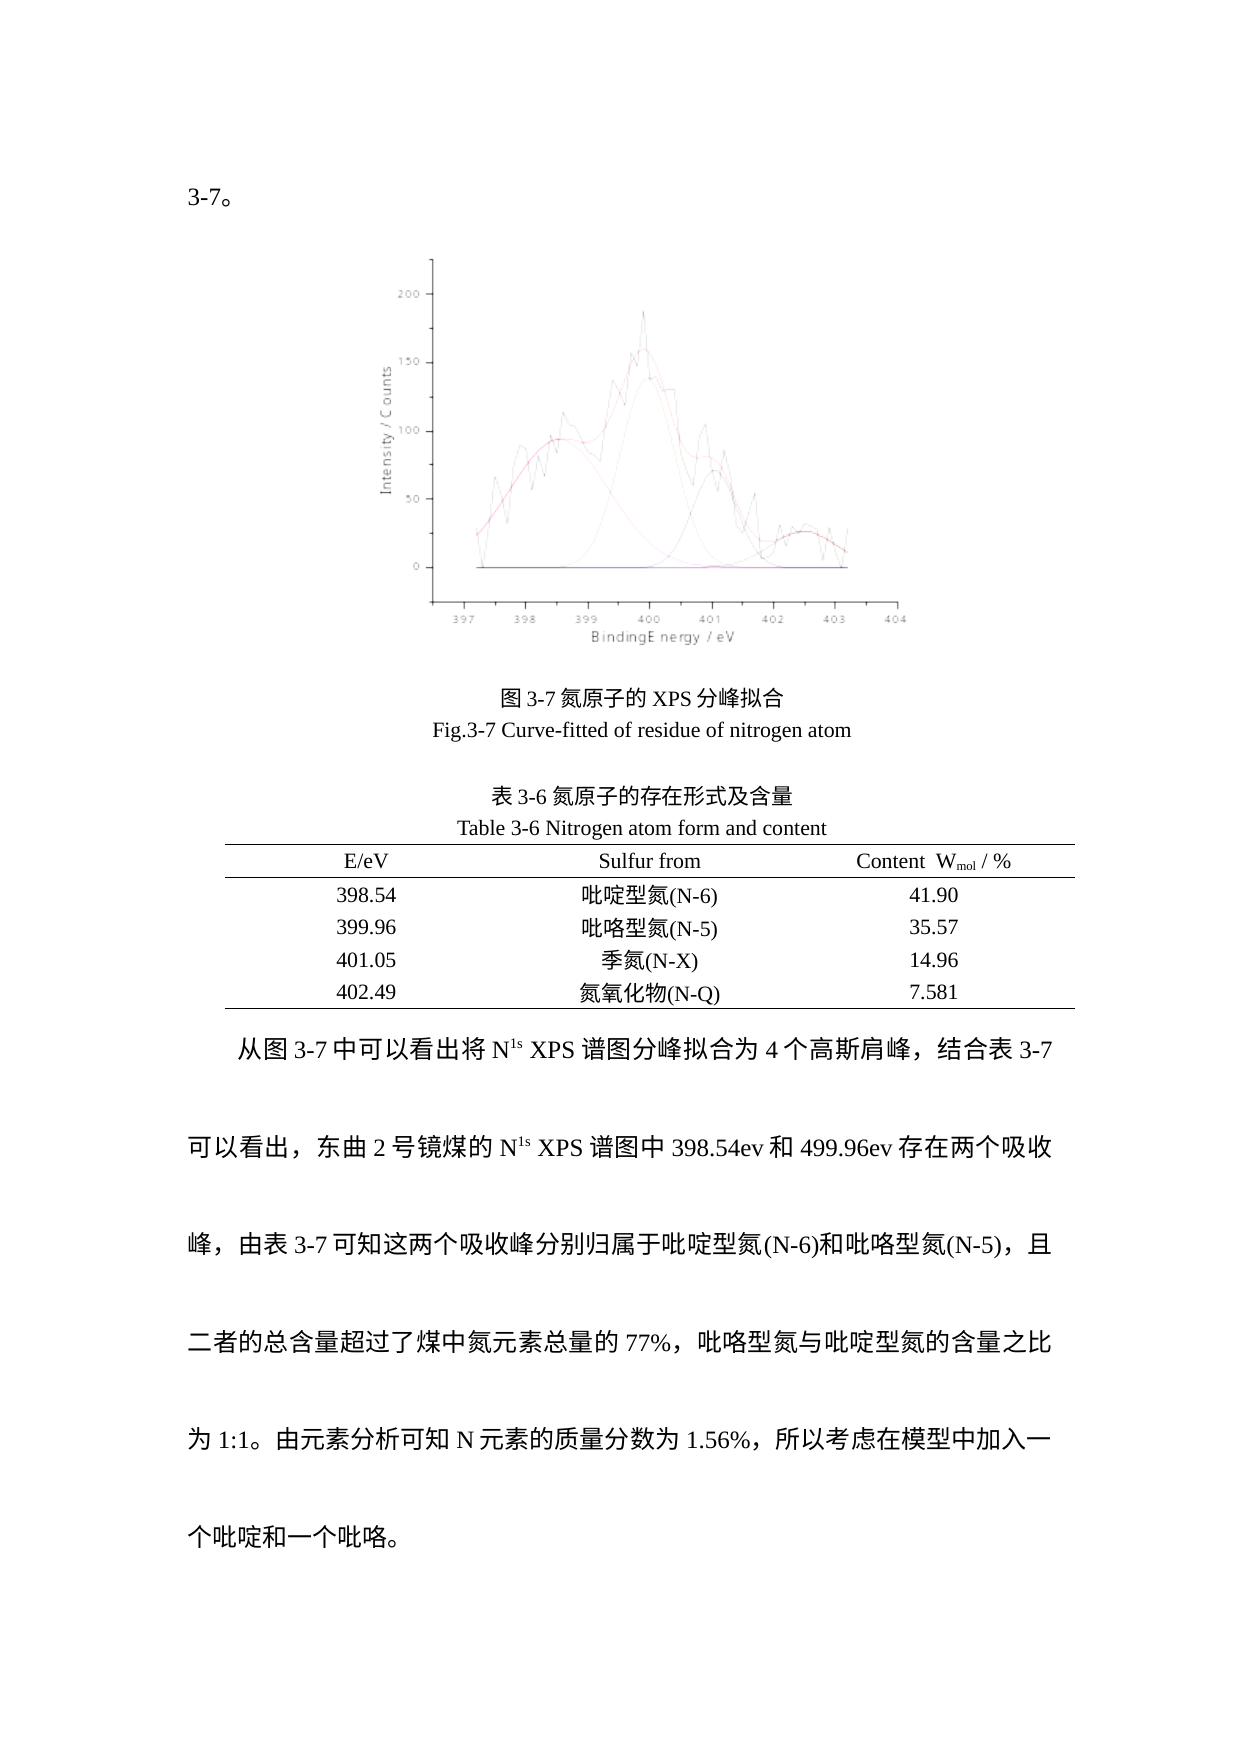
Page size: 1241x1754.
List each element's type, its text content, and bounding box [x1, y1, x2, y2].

table_cell 398.54 [225, 878, 507, 911]
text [187, 162, 1053, 227]
table_cell 7.581 [792, 976, 1075, 1008]
table_cell 399.96 [225, 911, 507, 943]
table_cell 14.96 [792, 943, 1075, 976]
table_header Content Wmol / % [792, 845, 1075, 877]
table_cell 季氮(N-X) [507, 943, 792, 976]
text 从图3-7中可以看出将N1s XPS谱图分峰拟合为4个高斯肩峰，结合表3-7可以看出，东曲2号镜煤的N1s XPS谱图中398.54ev和499.96ev存在两个吸收峰，由表3-7可知这两个吸收峰分别归属于吡啶型氮(N-6)和吡咯型氮(N-5)，且二者的总含量超过了煤中氮元素总量的77%，吡咯型氮与吡啶型氮的含量之比为1:1。由元素分析可知N元素的质量分数为1.56%，所以考虑在模型中加入一个吡啶和一个吡咯。 [187, 1015, 1053, 1568]
table_cell 吡啶型氮(N-6) [507, 878, 792, 911]
table_header E/eV [225, 845, 507, 877]
table_cell 氮氧化物(N-Q) [507, 976, 792, 1008]
table_cell 41.90 [792, 878, 1075, 911]
text Fig.3-7 Curve-fitted of residue of nitrogen atom [187, 713, 1053, 746]
text 图3-7氮原子的XPS分峰拟合 [187, 681, 1053, 713]
table_cell 401.05 [225, 943, 507, 976]
table_cell 402.49 [225, 976, 507, 1008]
text 表3-6 氮原子的存在形式及含量 [187, 778, 1053, 811]
table_cell 35.57 [792, 911, 1075, 943]
table_header Sulfur from [507, 845, 792, 877]
text Table 3-6 Nitrogen atom form and content [187, 811, 1053, 843]
table_cell 吡咯型氮(N-5) [507, 911, 792, 943]
